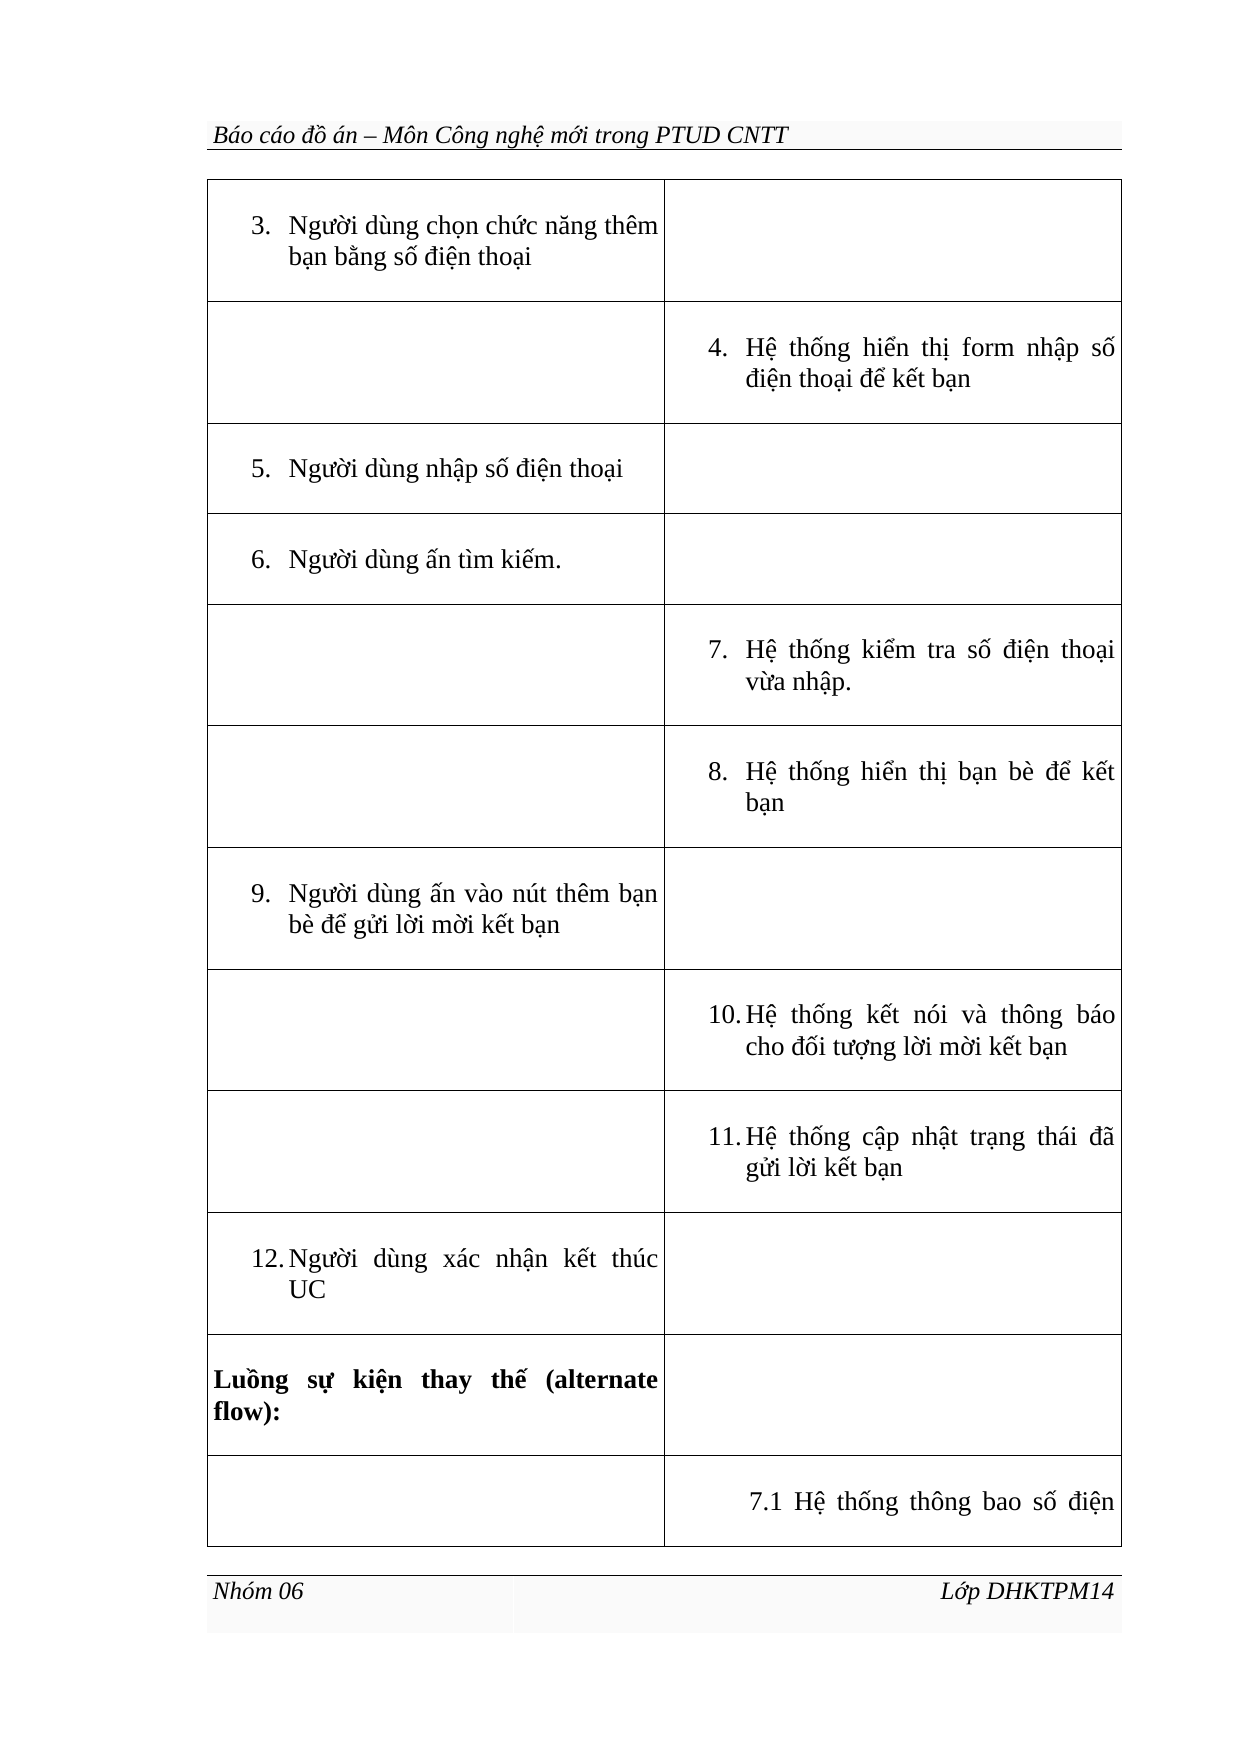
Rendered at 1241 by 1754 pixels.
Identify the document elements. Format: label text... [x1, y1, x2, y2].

table_cell [208, 302, 664, 422]
table_cell Người dùng nhập số điện thoại [208, 424, 664, 513]
table_cell [208, 970, 664, 1090]
table_cell Hệ thống hiển thị form nhập số điện thoại để kết bạn [665, 302, 1121, 422]
table_cell [208, 1456, 664, 1546]
table_cell Hệ thống kết nói và thông báo cho đối tượng lời mời kết bạn [665, 970, 1121, 1090]
table_cell Hệ thống cập nhật trạng thái đã gửi lời kết bạn [665, 1091, 1121, 1212]
table_cell Người dùng ấn vào nút thêm bạn bè để gửi lời mời kết bạn [208, 848, 664, 968]
table_cell Luồng sự kiện thay thế (alternate flow): [208, 1335, 664, 1455]
table_cell [665, 1335, 1121, 1455]
table_cell Người dùng chọn chức năng thêm bạn bằng số điện thoại [208, 180, 664, 301]
table_cell [208, 726, 664, 847]
table_cell [665, 424, 1121, 513]
table_cell [665, 848, 1121, 968]
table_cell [665, 1456, 1121, 1546]
table_cell Người dùng xác nhận kết thúc UC [208, 1213, 664, 1333]
table_cell [208, 1091, 664, 1212]
table_cell Hệ thống kiểm tra số điện thoại vừa nhập. [665, 605, 1121, 725]
table_cell Hệ thống hiển thị bạn bè để kết bạn [665, 726, 1121, 847]
table_cell [665, 1213, 1121, 1333]
table_cell [665, 180, 1121, 301]
table_cell [208, 605, 664, 725]
table_cell [665, 514, 1121, 603]
table_cell Người dùng ấn tìm kiếm. [208, 514, 664, 603]
